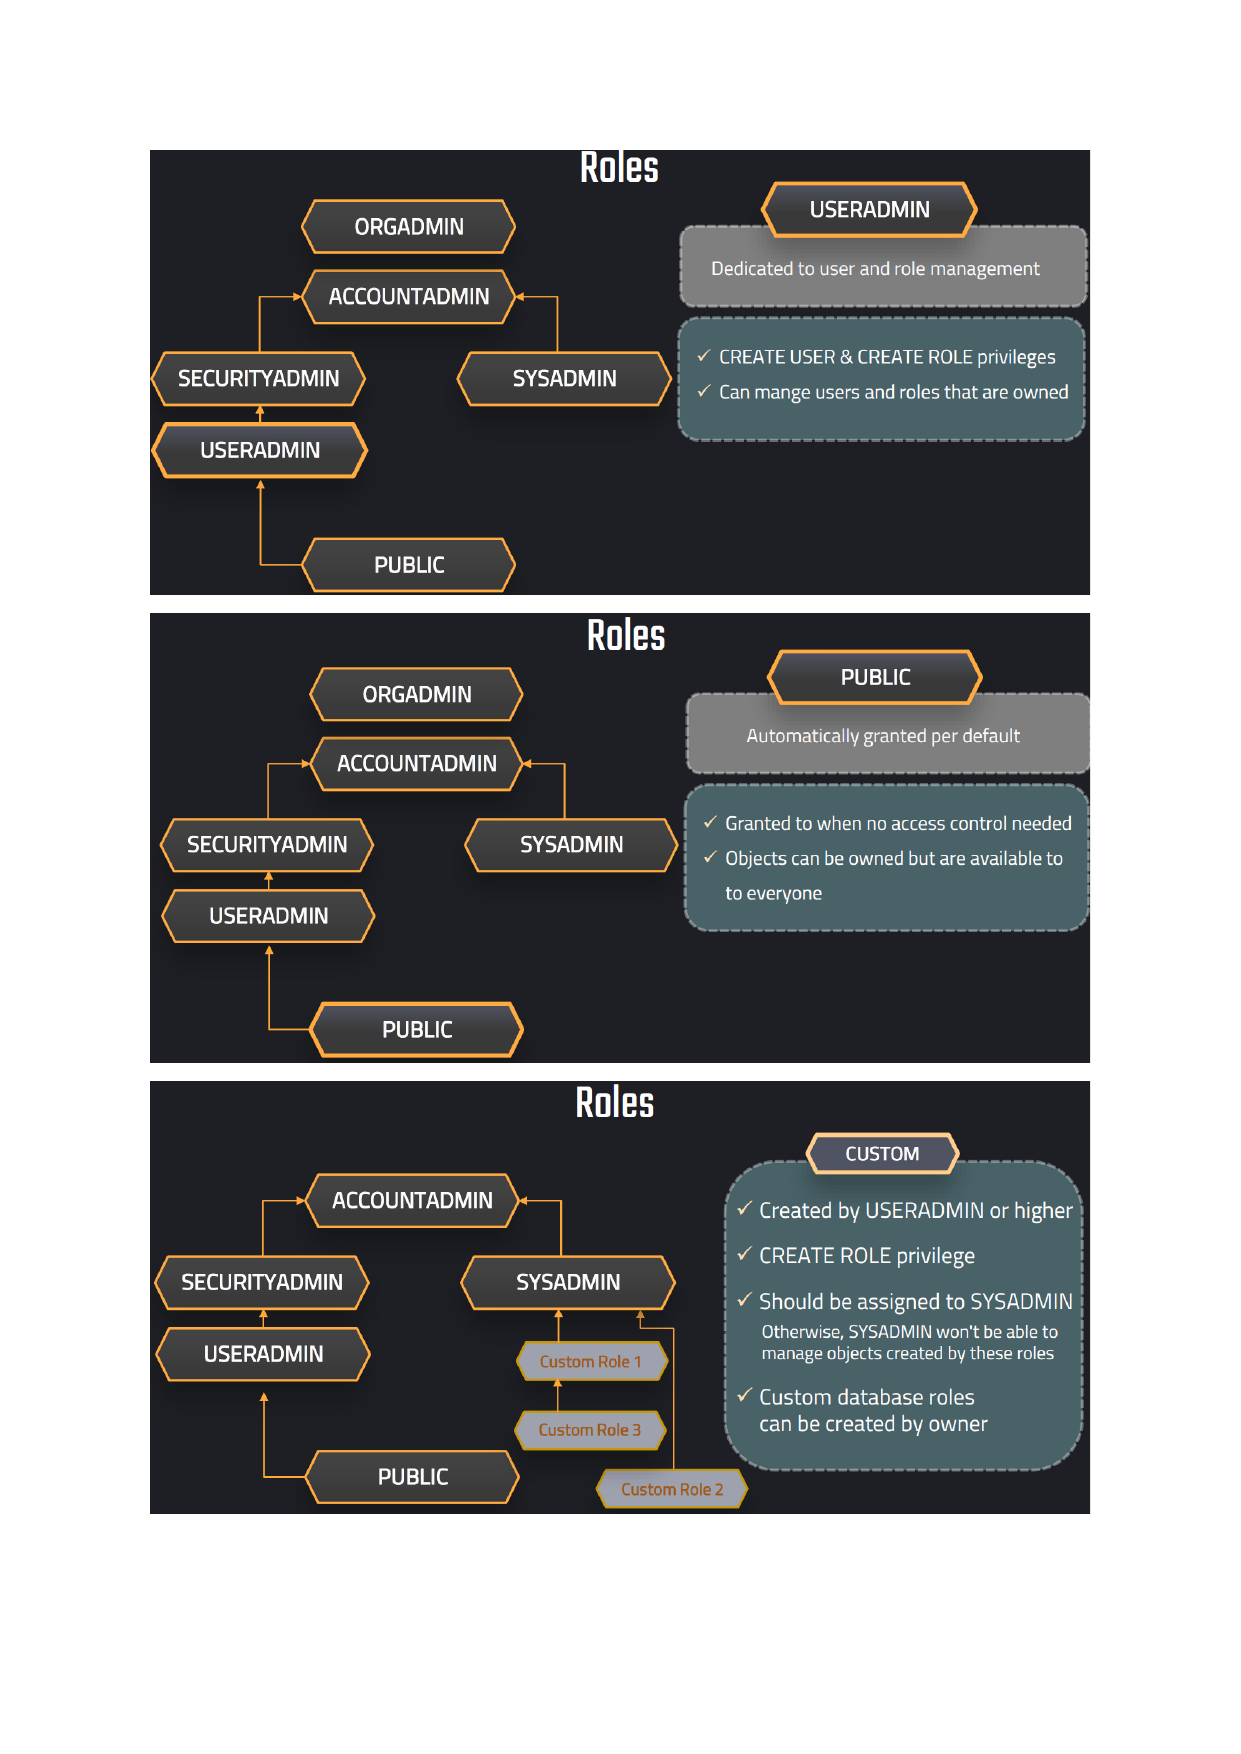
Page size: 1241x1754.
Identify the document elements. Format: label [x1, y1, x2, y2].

picture [150, 150, 1091, 595]
picture [150, 613, 1091, 1063]
picture [150, 1081, 1091, 1514]
